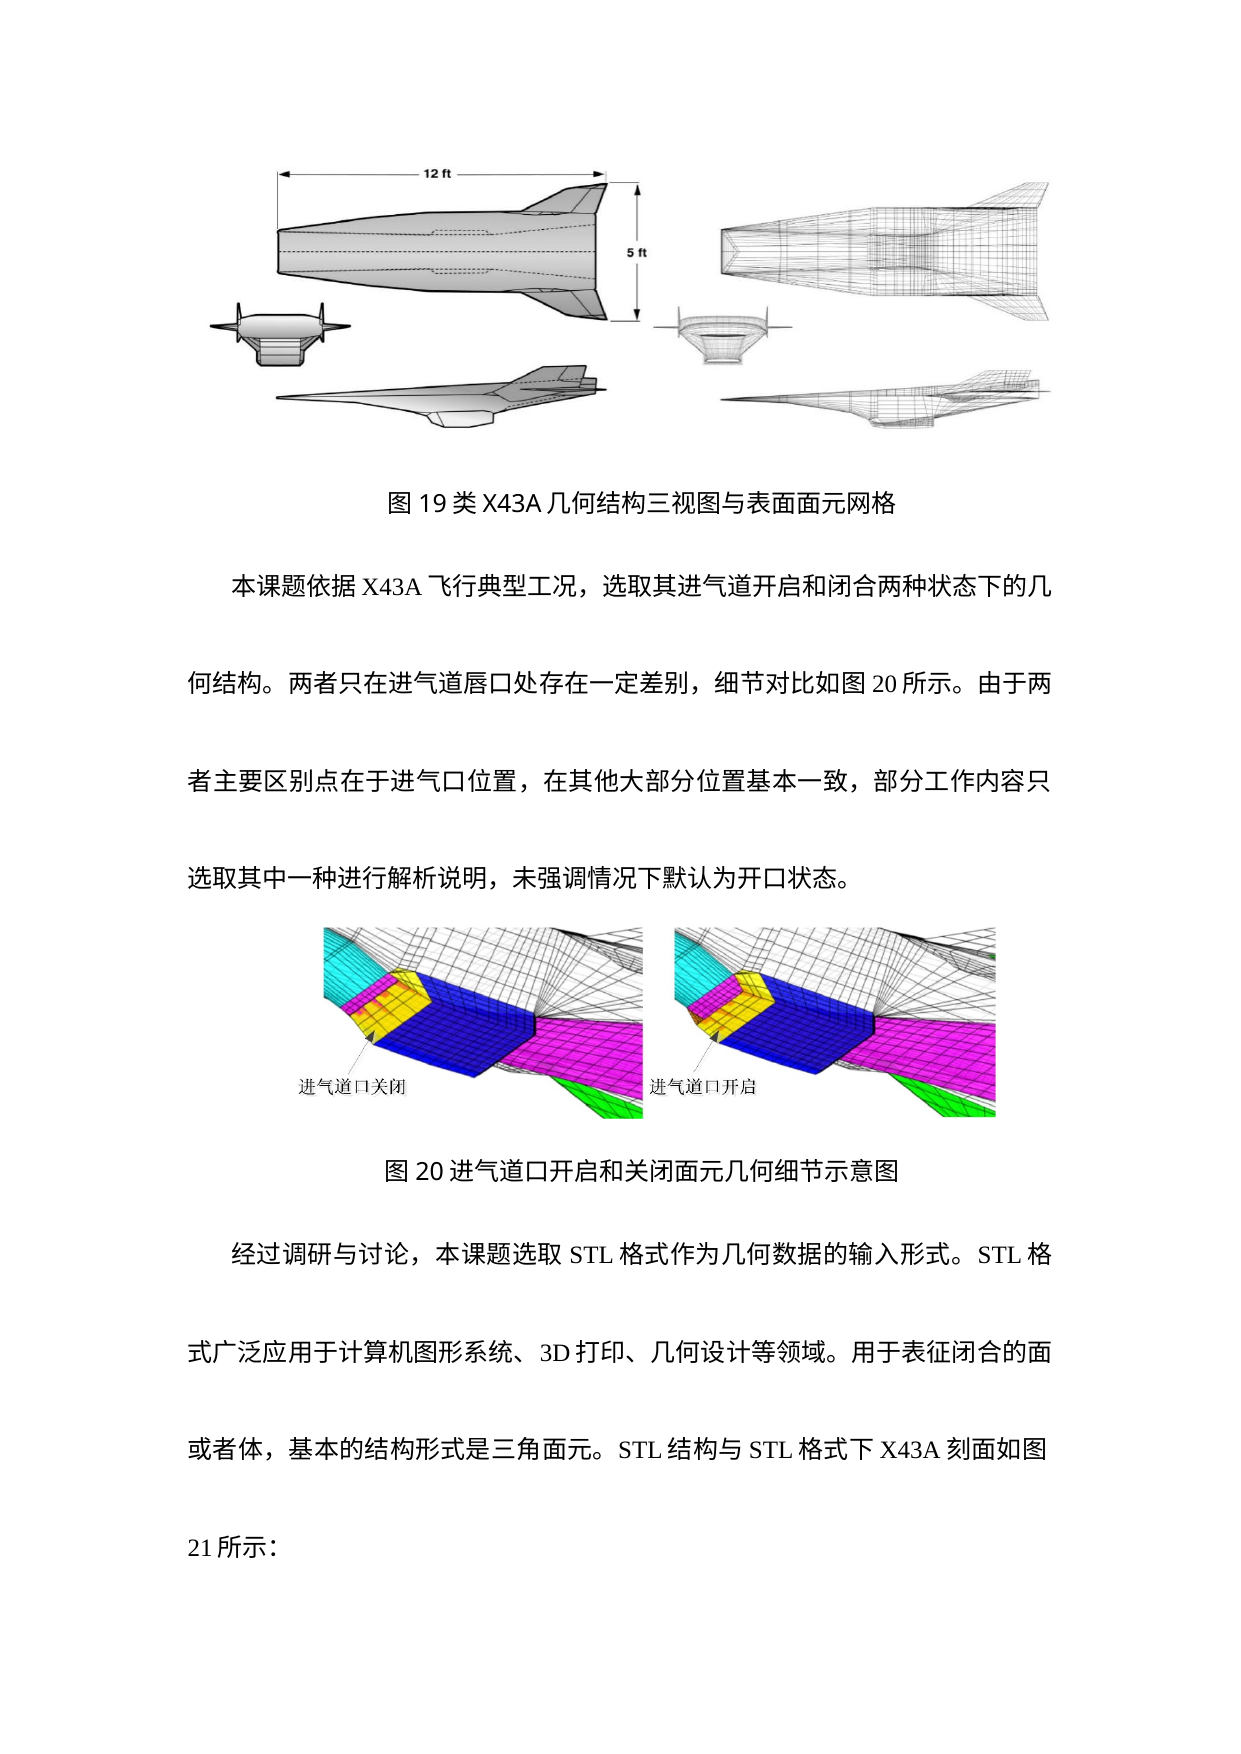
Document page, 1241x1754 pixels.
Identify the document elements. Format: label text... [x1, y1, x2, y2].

picture [187, 162, 1053, 434]
text 本课题依据X43A飞行典型工况，选取其进气道开启和闭合两种状态下的几何结构。两者只在进气道唇口处存在一定差别，细节对比如图 2所示。由于两者主要区别点在于进气口位置，在其他大部分位置基本一致，部分工作内容只选取其中一种进行解析说明，未强调情况下默认为开口状态。 [187, 552, 1053, 909]
text 图 20 进气道口开启和关闭面元几何细节示意图 [187, 1137, 1053, 1202]
text 经过调研与讨论，本课题选取STL格式作为几何数据的输入形式。STL格式广泛应用于计算机图形系统、3D打印、几何设计等领域。用于表征闭合的面或者体，基本的结构形式是三角面元。STL结构与STL格式下X43A刻面如图 3所示： [187, 1220, 1053, 1578]
text 图 19 类X43A几何结构三视图与表面面元网格 [187, 469, 1053, 534]
picture [287, 927, 997, 1119]
